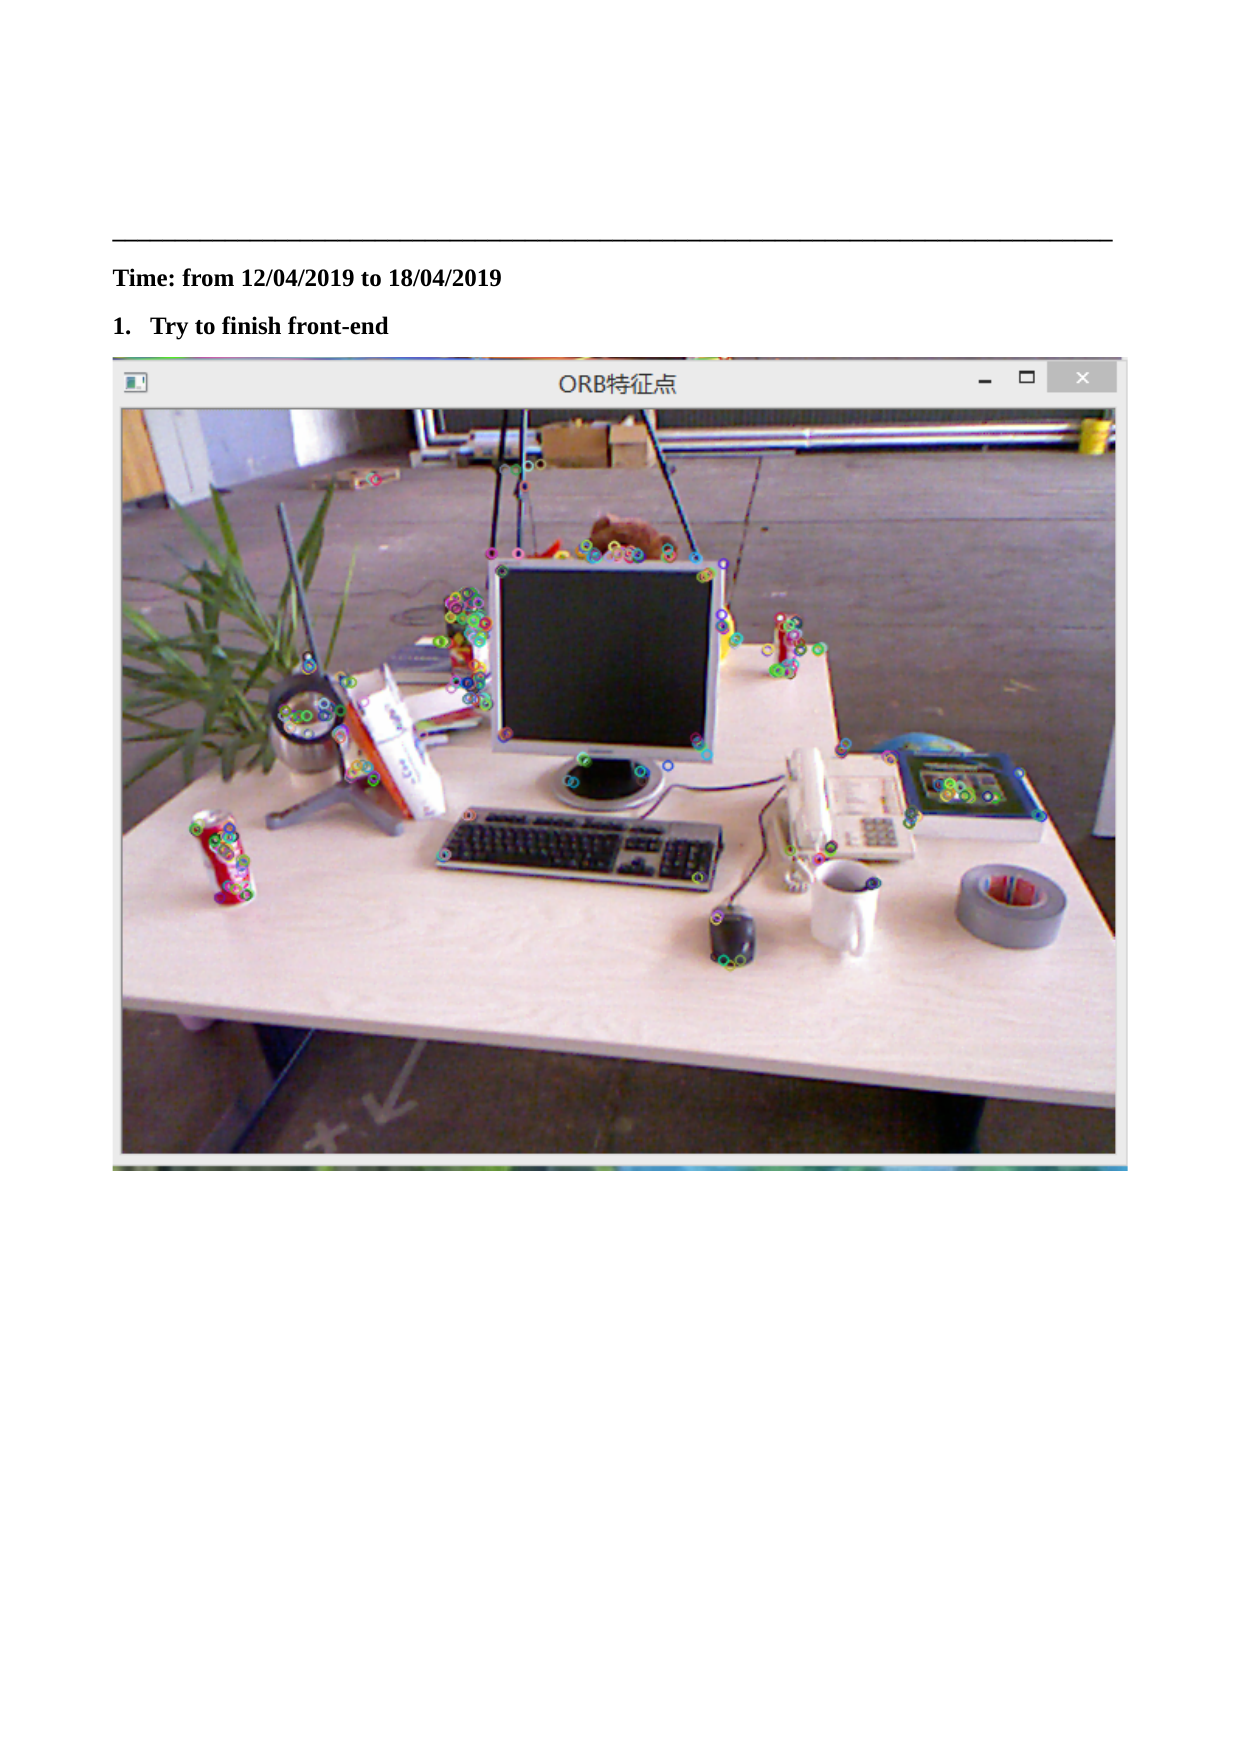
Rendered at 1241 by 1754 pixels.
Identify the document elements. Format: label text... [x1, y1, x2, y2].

list Try to finish front-end [112, 309, 1128, 343]
text Time: from 12/04/2019 to 18/04/2019 [112, 261, 1128, 294]
picture [112, 357, 1128, 1171]
text ________________________________________________________________________________ [112, 212, 1128, 246]
